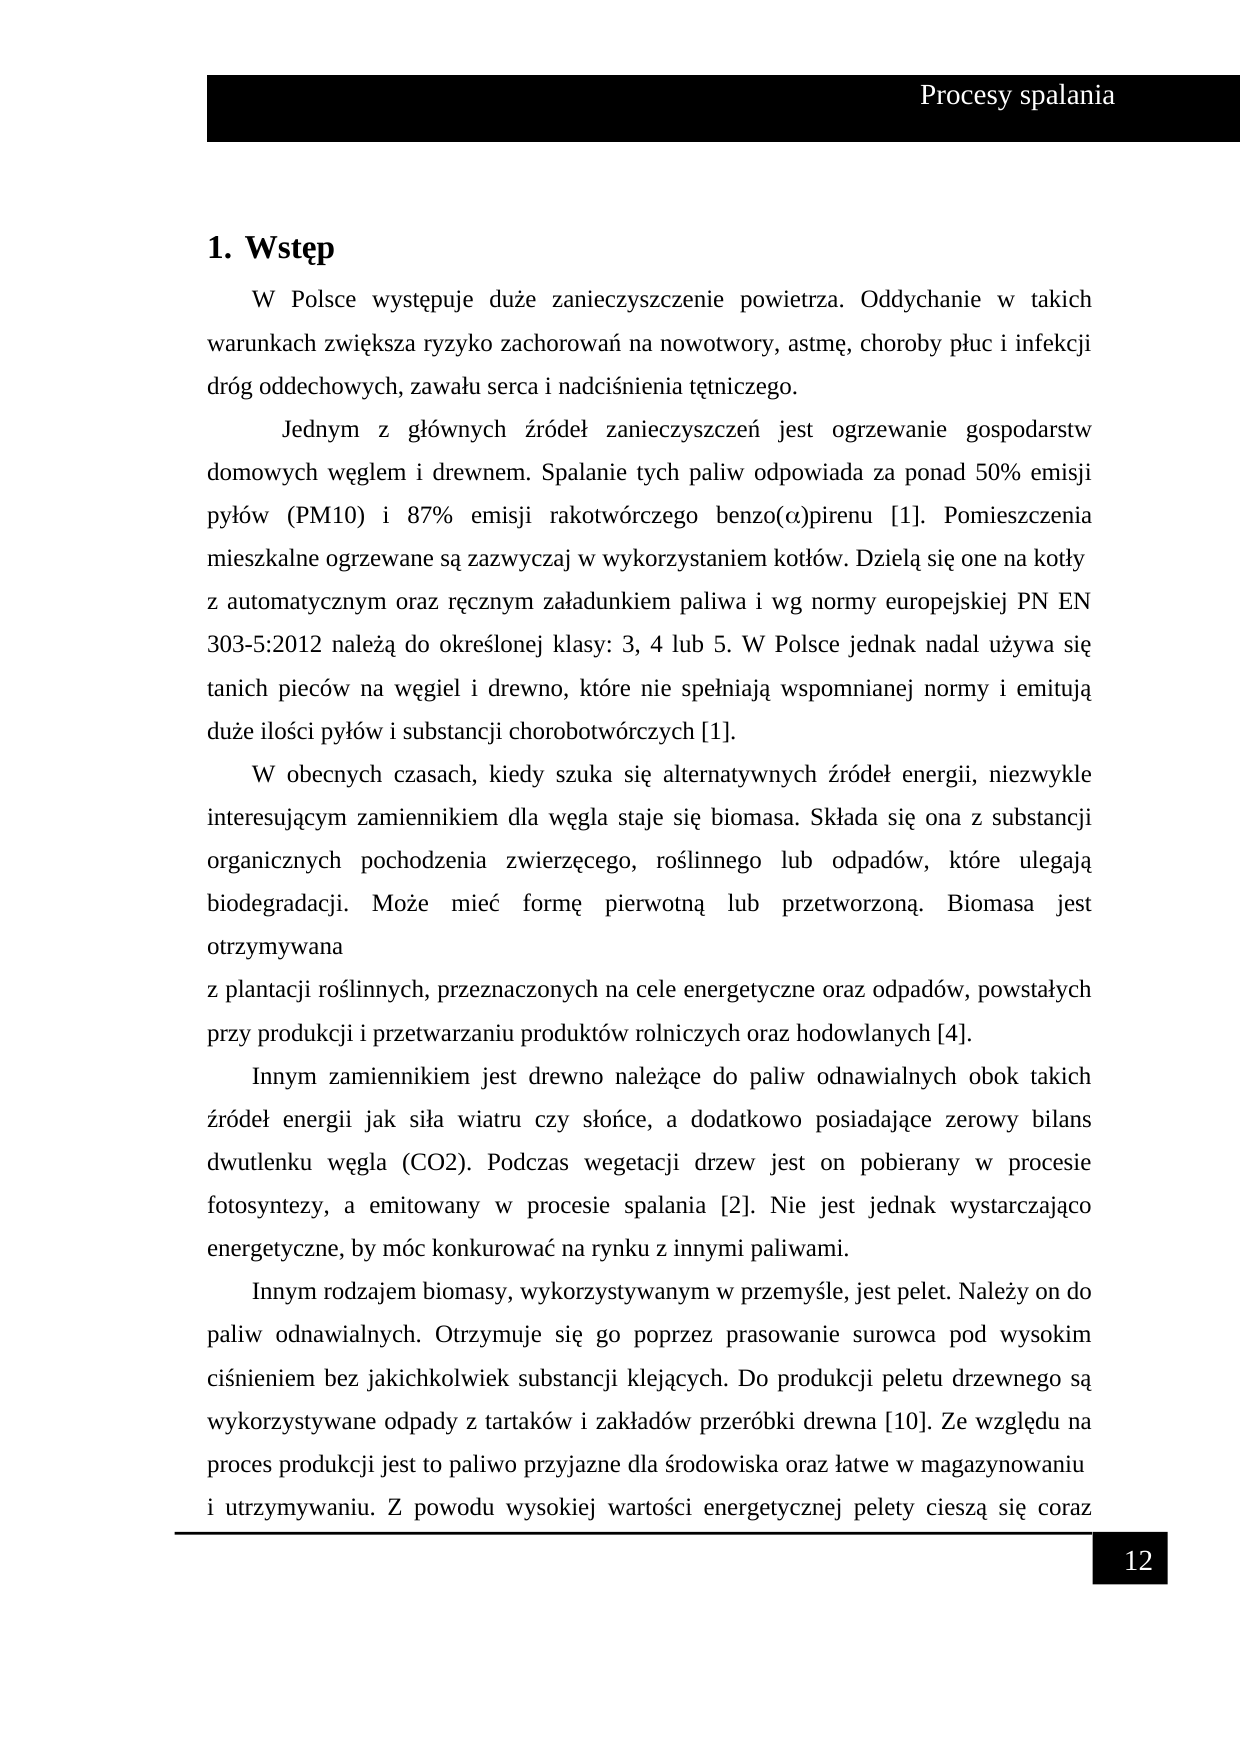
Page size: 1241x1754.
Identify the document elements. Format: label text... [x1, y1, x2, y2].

text Innym zamiennikiem jest drewno należące do paliw odnawialnych obok takich źródeł energii jak siła wiatru czy słońce, a dodatkowo posiadające zerowy bilans dwutlenku węgla (CO2). Podczas wegetacji drzew jest on pobierany w procesie fotosyntezy, a emitowany w procesie spalania [2]. Nie jest jednak wystarczająco energetyczne, by móc konkurować na rynku z innymi paliwami. [207, 1061, 1092, 1262]
text Jednym z głównych źródeł zanieczyszczeń jest ogrzewanie gospodarstw domowych węglem i drewnem. Spalanie tych paliw odpowiada za ponad 50% emisji pyłów (PM10) i 87% emisji rakotwórczego benzo()pirenu [1]. Pomieszczenia mieszkalne ogrzewane są zazwyczaj w wykorzystaniem kotłów. Dzielą się one na kotły z automatycznym oraz ręcznym załadunkiem paliwa i wg normy europejskiej PN EN 303-5:2012 należą do określonej klasy: 3, 4 lub 5. W Polsce jednak nadal używa się tanich pieców na węgiel i drewno, które nie spełniają wspomnianej normy i emitują duże ilości pyłów i substancji chorobotwórczych [1]. [207, 414, 1092, 744]
text W Polsce występuje duże zanieczyszczenie powietrza. Oddychanie w takich warunkach zwiększa ryzyko zachorowań na nowotwory, astmę, choroby płuc i infekcji dróg oddechowych, zawału serca i nadciśnienia tętniczego. [207, 284, 1092, 399]
text W obecnych czasach, kiedy szuka się alternatywnych źródeł energii, niezwykle interesującym zamiennikiem dla węgla staje się biomasa. Składa się ona z substancji organicznych pochodzenia zwierzęcego, roślinnego lub odpadów, które ulegają biodegradacji. Może mieć formę pierwotną lub przetworzoną. Biomasa jest otrzymywana z plantacji roślinnych, przeznaczonych na cele energetyczne oraz odpadów, powstałych przy produkcji i przetwarzaniu produktów rolniczych oraz hodowlanych [4]. [207, 759, 1092, 1046]
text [207, 1276, 1092, 1521]
subtitle Wstęp [207, 227, 1092, 265]
